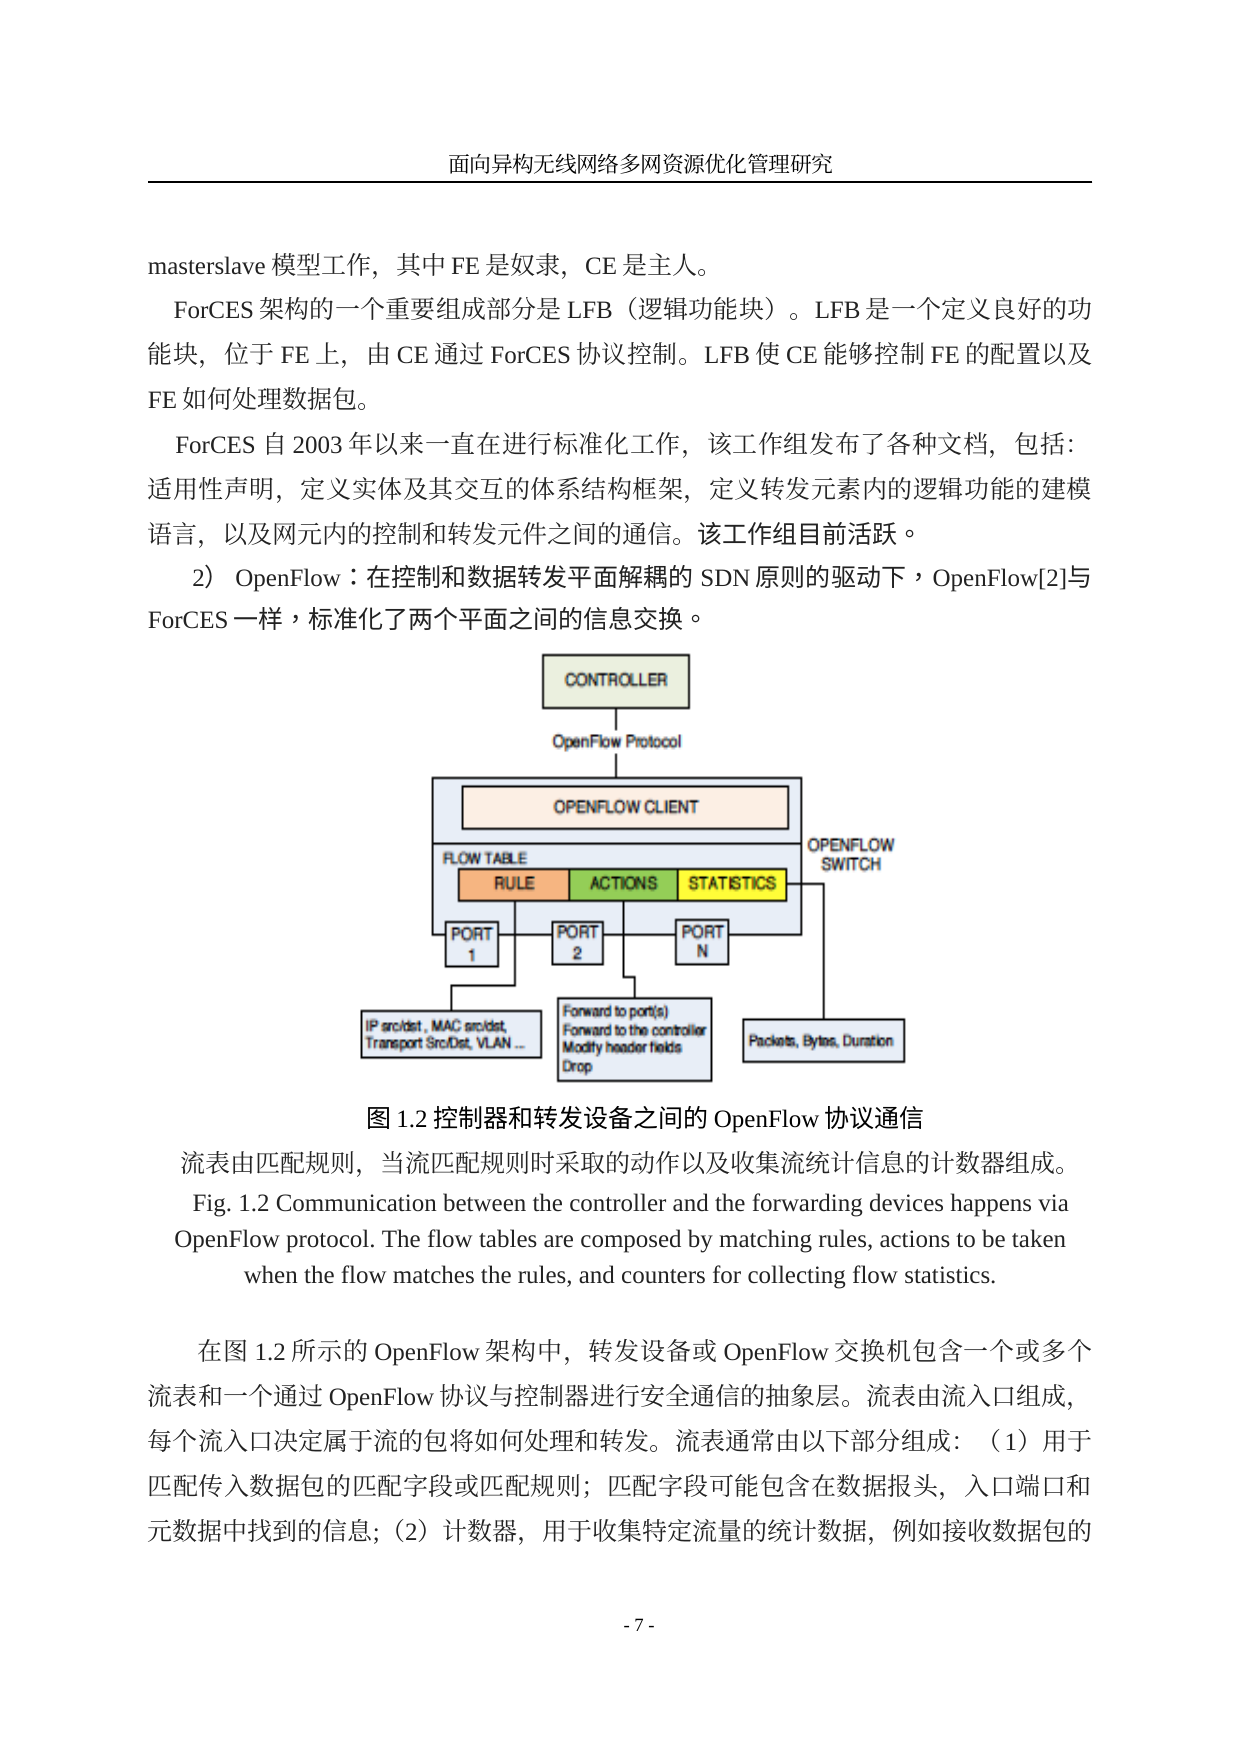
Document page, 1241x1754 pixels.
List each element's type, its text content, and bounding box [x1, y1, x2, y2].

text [148, 245, 1092, 551]
text 图1.2 控制器和转发设备之间的OpenFlow协议通信 [148, 1098, 1092, 1134]
list 流表由匹配规则，当流匹配规则时采取的动作以及收集流统计信息的计数器组成。 [148, 1143, 1092, 1179]
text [148, 1332, 1092, 1547]
picture [303, 644, 958, 1091]
list OpenFlow：在控制和数据转发平面解耦的SDN原则的驱动下，OpenFlow[2]与ForCES一样，标准化了两个平面之间的信息交换。 [148, 560, 1092, 636]
list Fig. 1.2 Communication between the controller and the forwarding devices happens via OpenFlow protocol. The flow tables are composed by matching rules, actions to be taken when the flow matches the rules, and counters for collecting flow statistics. [148, 1188, 1092, 1289]
